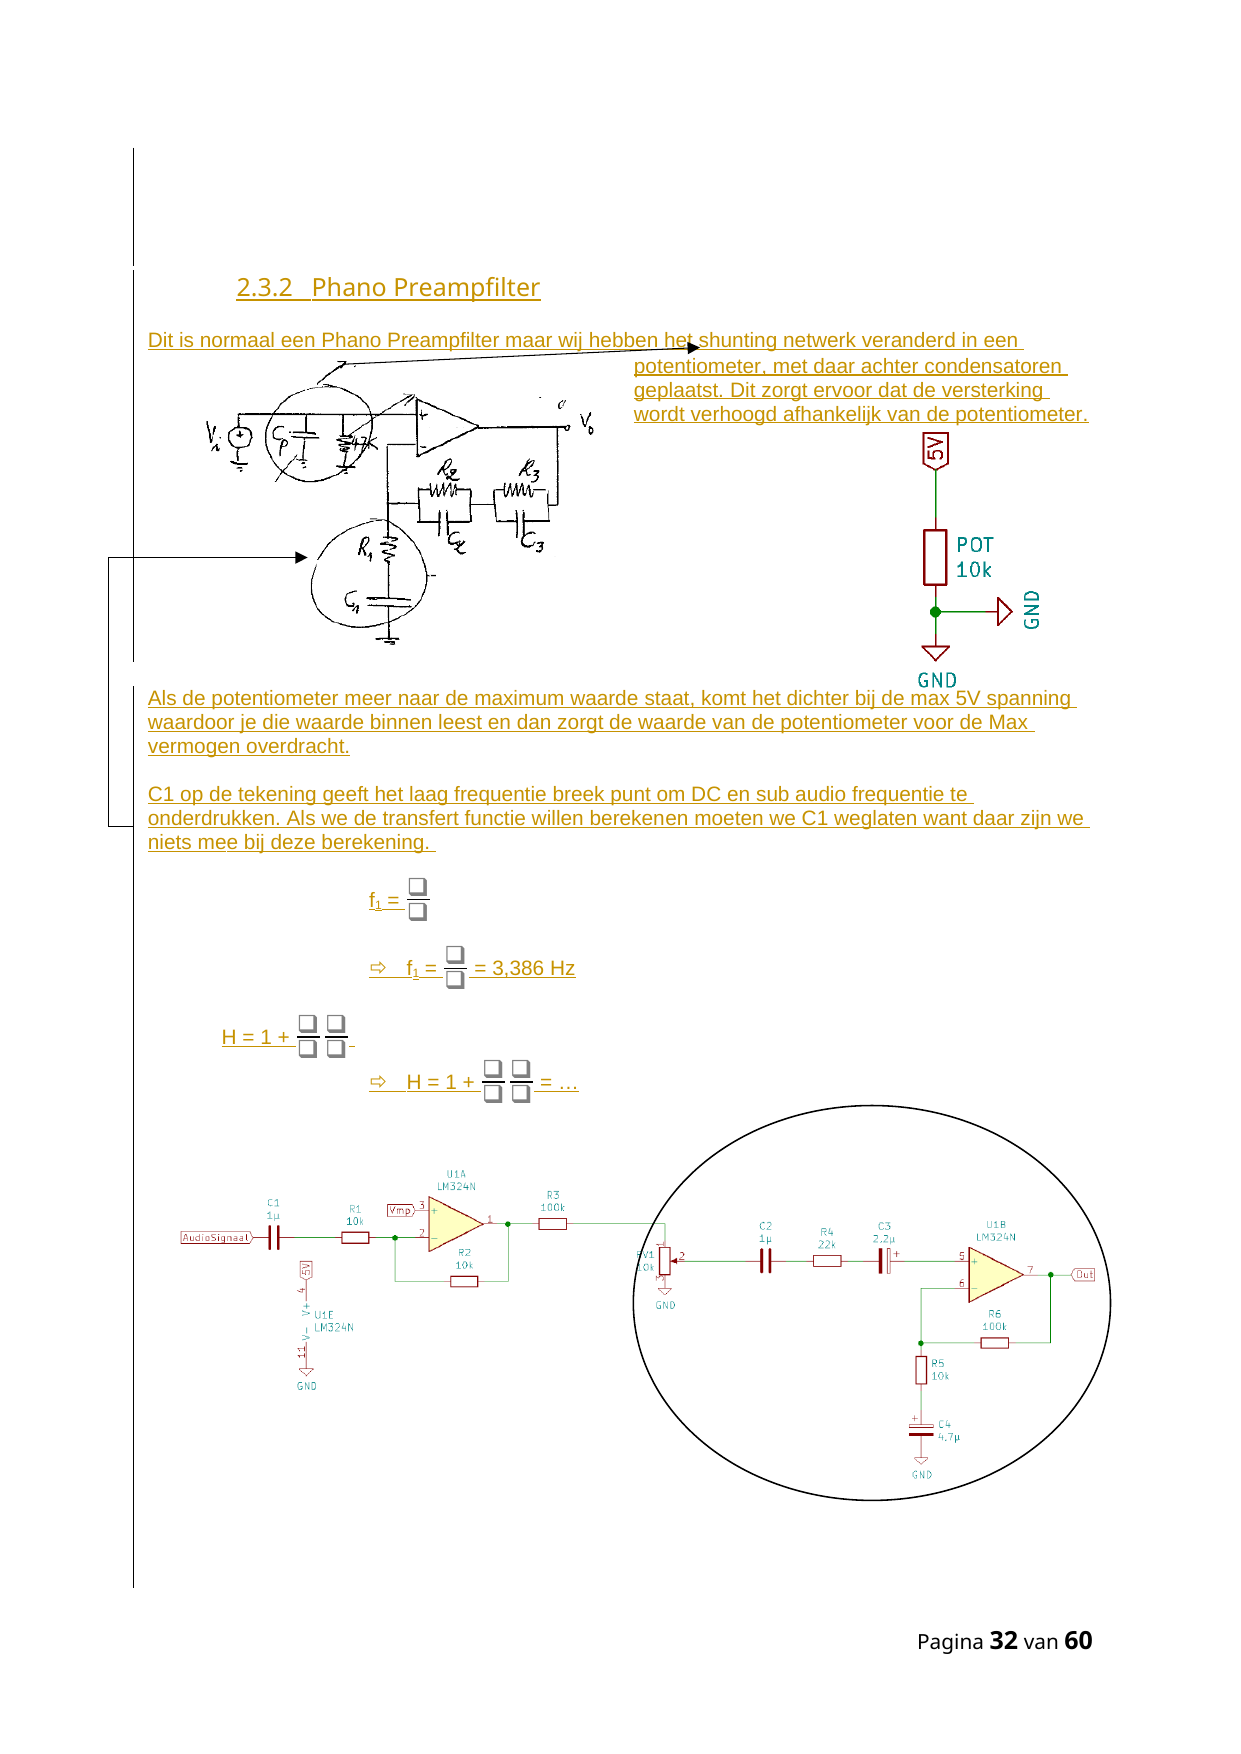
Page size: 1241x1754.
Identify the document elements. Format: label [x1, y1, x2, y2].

picture [958, 411, 964, 420]
picture [857, 695, 863, 704]
picture [816, 695, 821, 705]
picture [1000, 695, 1006, 704]
picture [157, 1116, 803, 1494]
picture [941, 1358, 1103, 1494]
picture [1023, 695, 1028, 705]
picture [956, 1116, 1103, 1248]
picture [160, 358, 615, 674]
picture [635, 1116, 1103, 1494]
picture [1050, 695, 1055, 705]
picture [913, 695, 918, 705]
picture [815, 383, 1093, 705]
picture [1034, 695, 1039, 705]
